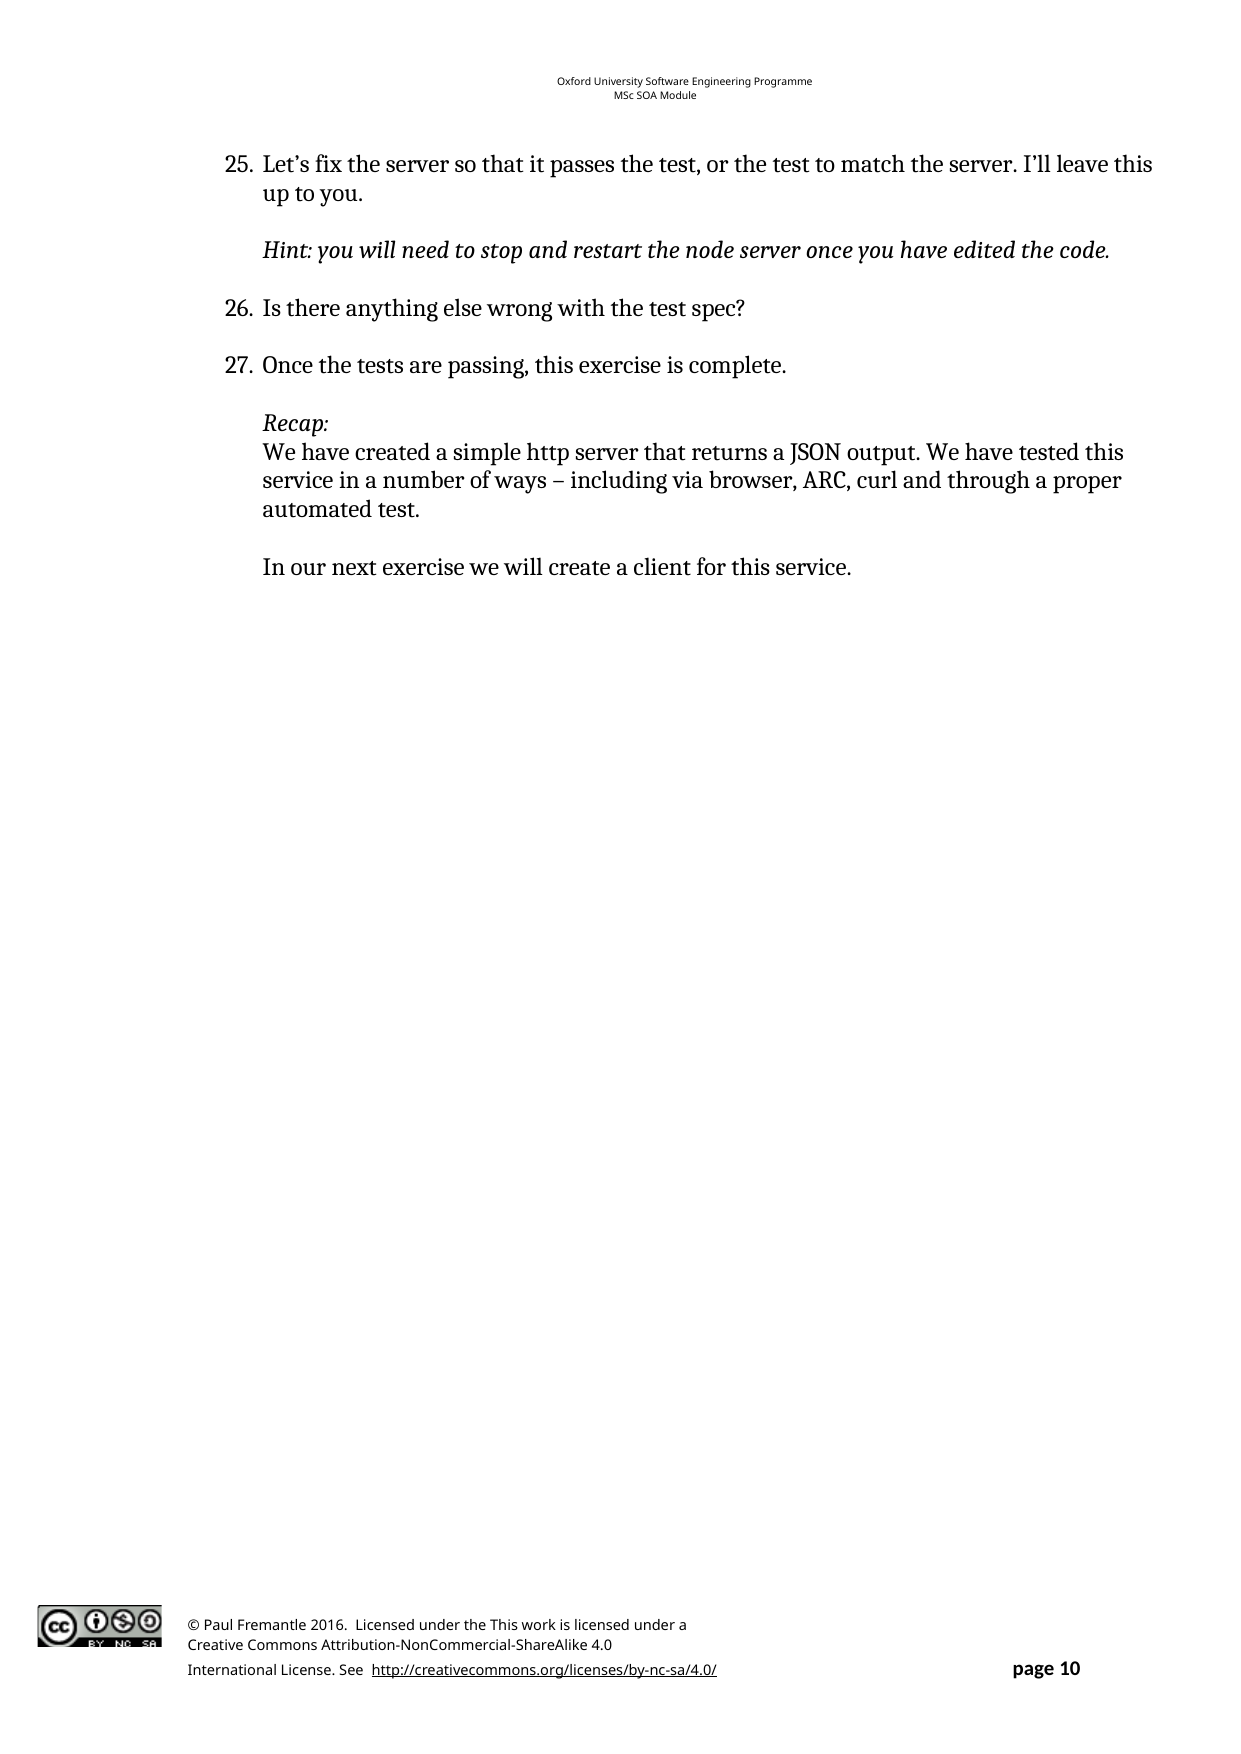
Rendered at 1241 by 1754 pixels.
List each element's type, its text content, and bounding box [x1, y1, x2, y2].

list Hint: you will need to stop and restart the node server once you have edited the code. [262, 236, 1182, 294]
list Let’s fix the server so that it passes the test, or the test to match the server. I’ll leave this up to you. [225, 150, 1182, 207]
list Once the tests are passing, this exercise is complete. Recap: We have created a simple http server that returns a JSON output. We have tested this service in a number of ways – including via browser, ARC, curl and through a proper automated test. In our next exercise we will create a client for this service. [225, 351, 1182, 581]
picture [37, 1605, 162, 1647]
list Is there anything else wrong with the test spec? [225, 294, 1182, 351]
